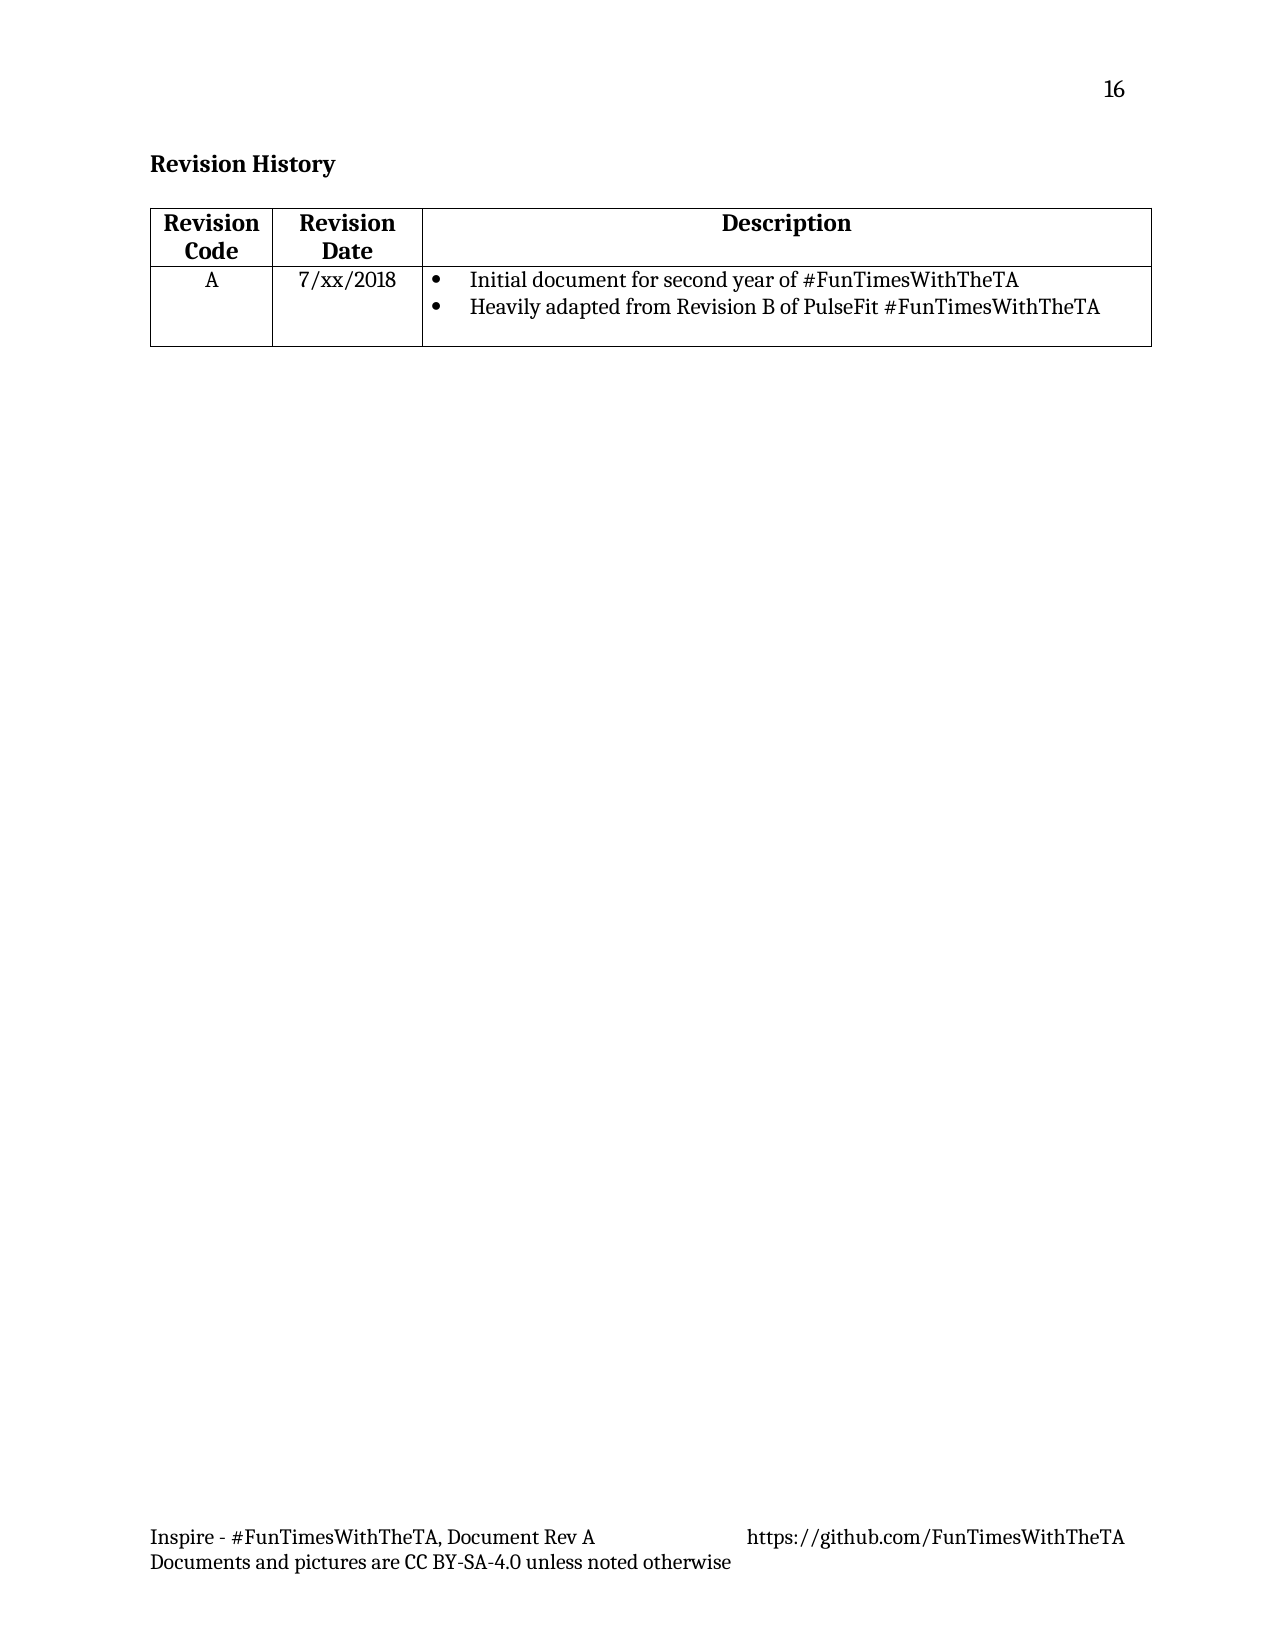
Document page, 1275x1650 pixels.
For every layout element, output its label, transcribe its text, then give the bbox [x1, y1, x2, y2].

table_cell Initial document for second year of #FunTimesWithTheTA Heavily adapted from Revision B of PulseFit #FunTimesWithTheTA [423, 267, 1151, 346]
text Revision History [150, 150, 1125, 179]
table_header Revision Code [151, 209, 272, 266]
table_header Revision Date [273, 209, 422, 266]
table_header Description [423, 209, 1151, 266]
table_cell A [151, 267, 272, 346]
table_cell 7/xx/2018 [273, 267, 422, 346]
